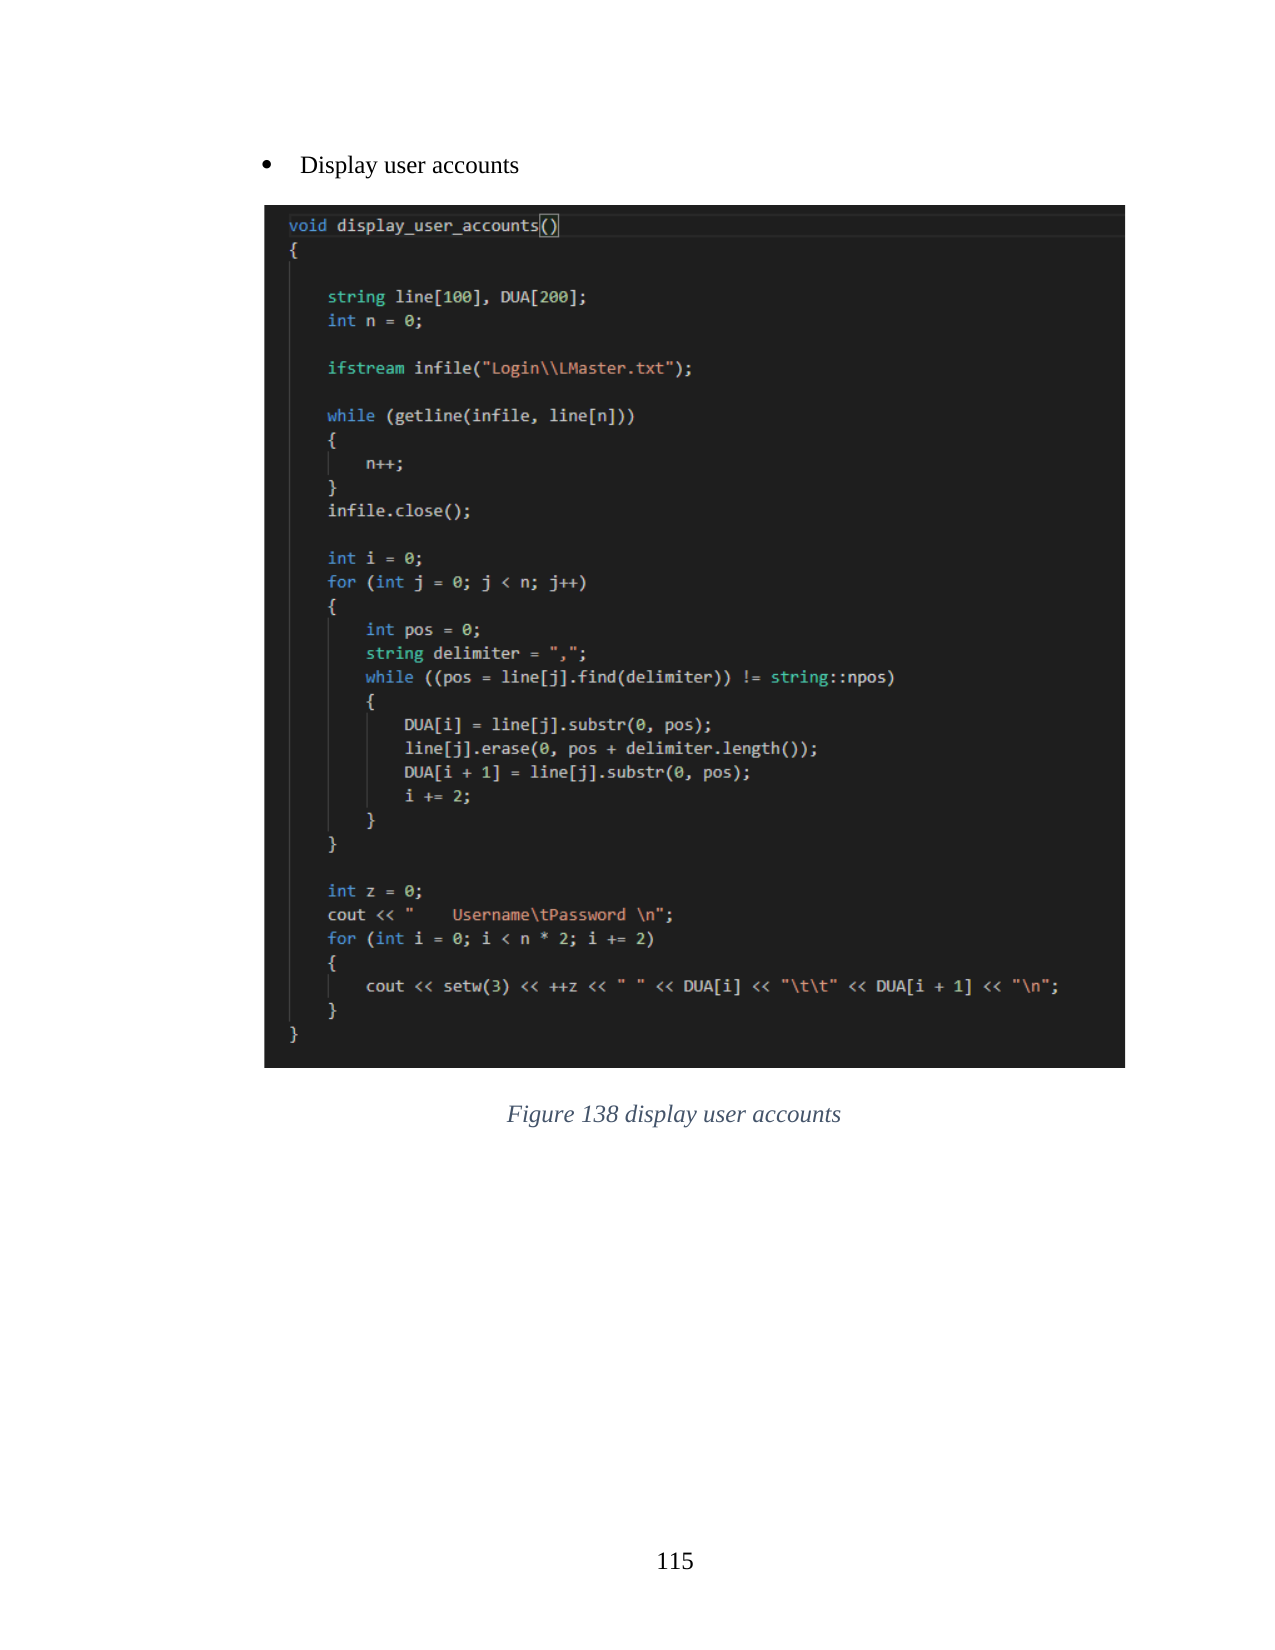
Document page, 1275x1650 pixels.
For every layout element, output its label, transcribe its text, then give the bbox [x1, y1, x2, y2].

subtitle Display user accounts [262, 150, 1125, 179]
picture [264, 205, 1125, 1068]
text Figure 138 display user accounts [225, 1099, 1125, 1127]
